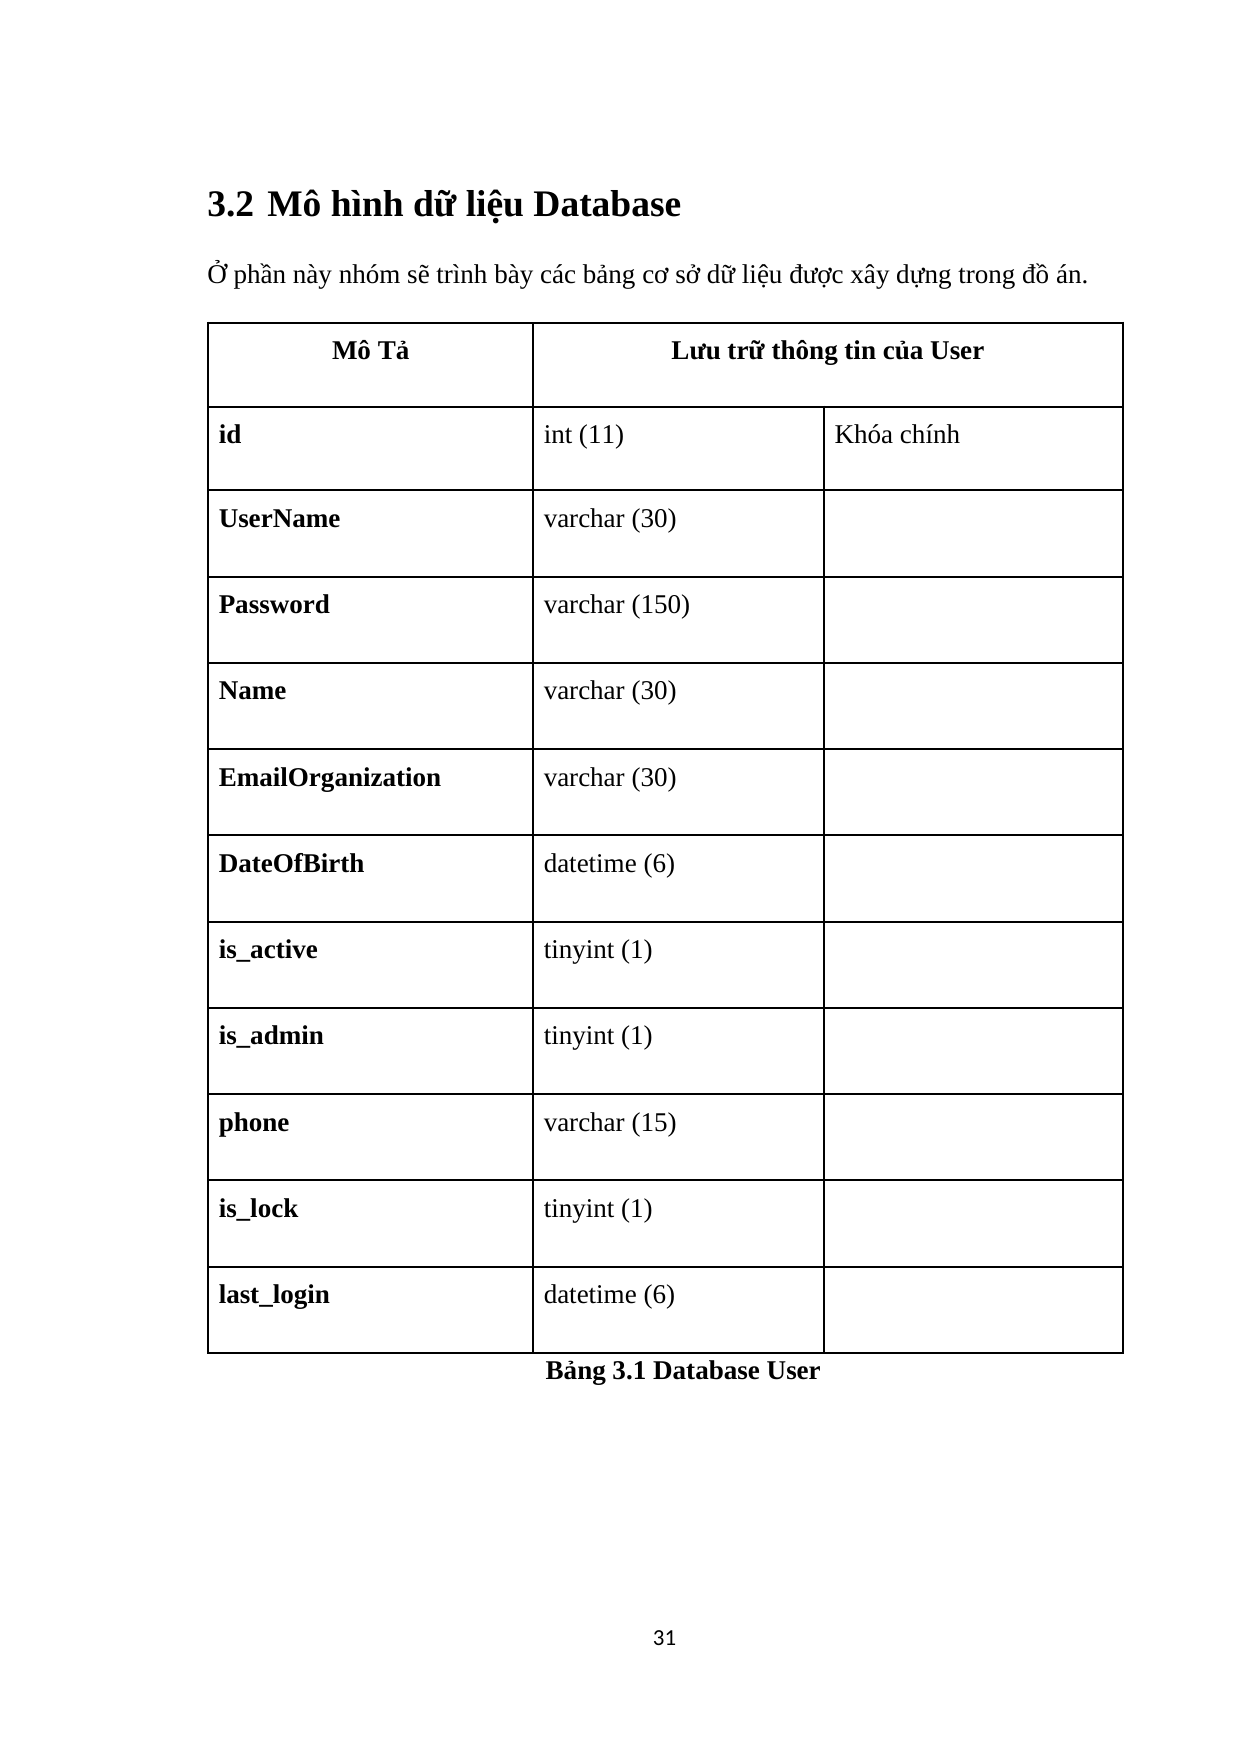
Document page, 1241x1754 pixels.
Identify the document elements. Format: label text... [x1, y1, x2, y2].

table_cell id [209, 408, 532, 489]
table_cell [825, 578, 1122, 662]
table_cell varchar (30) [534, 750, 823, 834]
table_cell EmailOrganization [209, 750, 532, 834]
table_cell [825, 923, 1122, 1007]
subtitle Mô hình dữ liệu Database [207, 181, 1122, 224]
table_cell is_admin [209, 1009, 532, 1093]
table_cell [825, 1009, 1122, 1093]
table_cell varchar (15) [534, 1095, 823, 1179]
table_cell [825, 1095, 1122, 1179]
table_cell Name [209, 664, 532, 748]
table_cell UserName [209, 491, 532, 576]
text Bảng 3.1 Database User [207, 1354, 1122, 1385]
table_cell [825, 836, 1122, 921]
table_cell varchar (30) [534, 664, 823, 748]
table_cell int (11) [534, 408, 823, 489]
table_cell last_login [209, 1268, 532, 1352]
table_cell [825, 1268, 1122, 1352]
table_cell phone [209, 1095, 532, 1179]
table_cell is_lock [209, 1181, 532, 1266]
table_cell is_active [209, 923, 532, 1007]
table_cell datetime (6) [534, 836, 823, 921]
table_header Lưu trữ thông tin của User [534, 324, 1122, 406]
table_header Mô Tả [209, 324, 532, 406]
table_cell varchar (30) [534, 491, 823, 576]
table_cell varchar (150) [534, 578, 823, 662]
table_cell [825, 664, 1122, 748]
table_cell [825, 491, 1122, 576]
table_cell tinyint (1) [534, 1181, 823, 1266]
table_cell Khóa chính [825, 408, 1122, 489]
table_cell tinyint (1) [534, 1009, 823, 1093]
table_cell datetime (6) [534, 1268, 823, 1352]
text Ở phần này nhóm sẽ trình bày các bảng cơ sở dữ liệu được xây dựng trong đồ án. [207, 258, 1122, 289]
table_cell tinyint (1) [534, 923, 823, 1007]
table_cell [825, 750, 1122, 834]
table_cell Password [209, 578, 532, 662]
table_cell [825, 1181, 1122, 1266]
table_cell DateOfBirth [209, 836, 532, 921]
